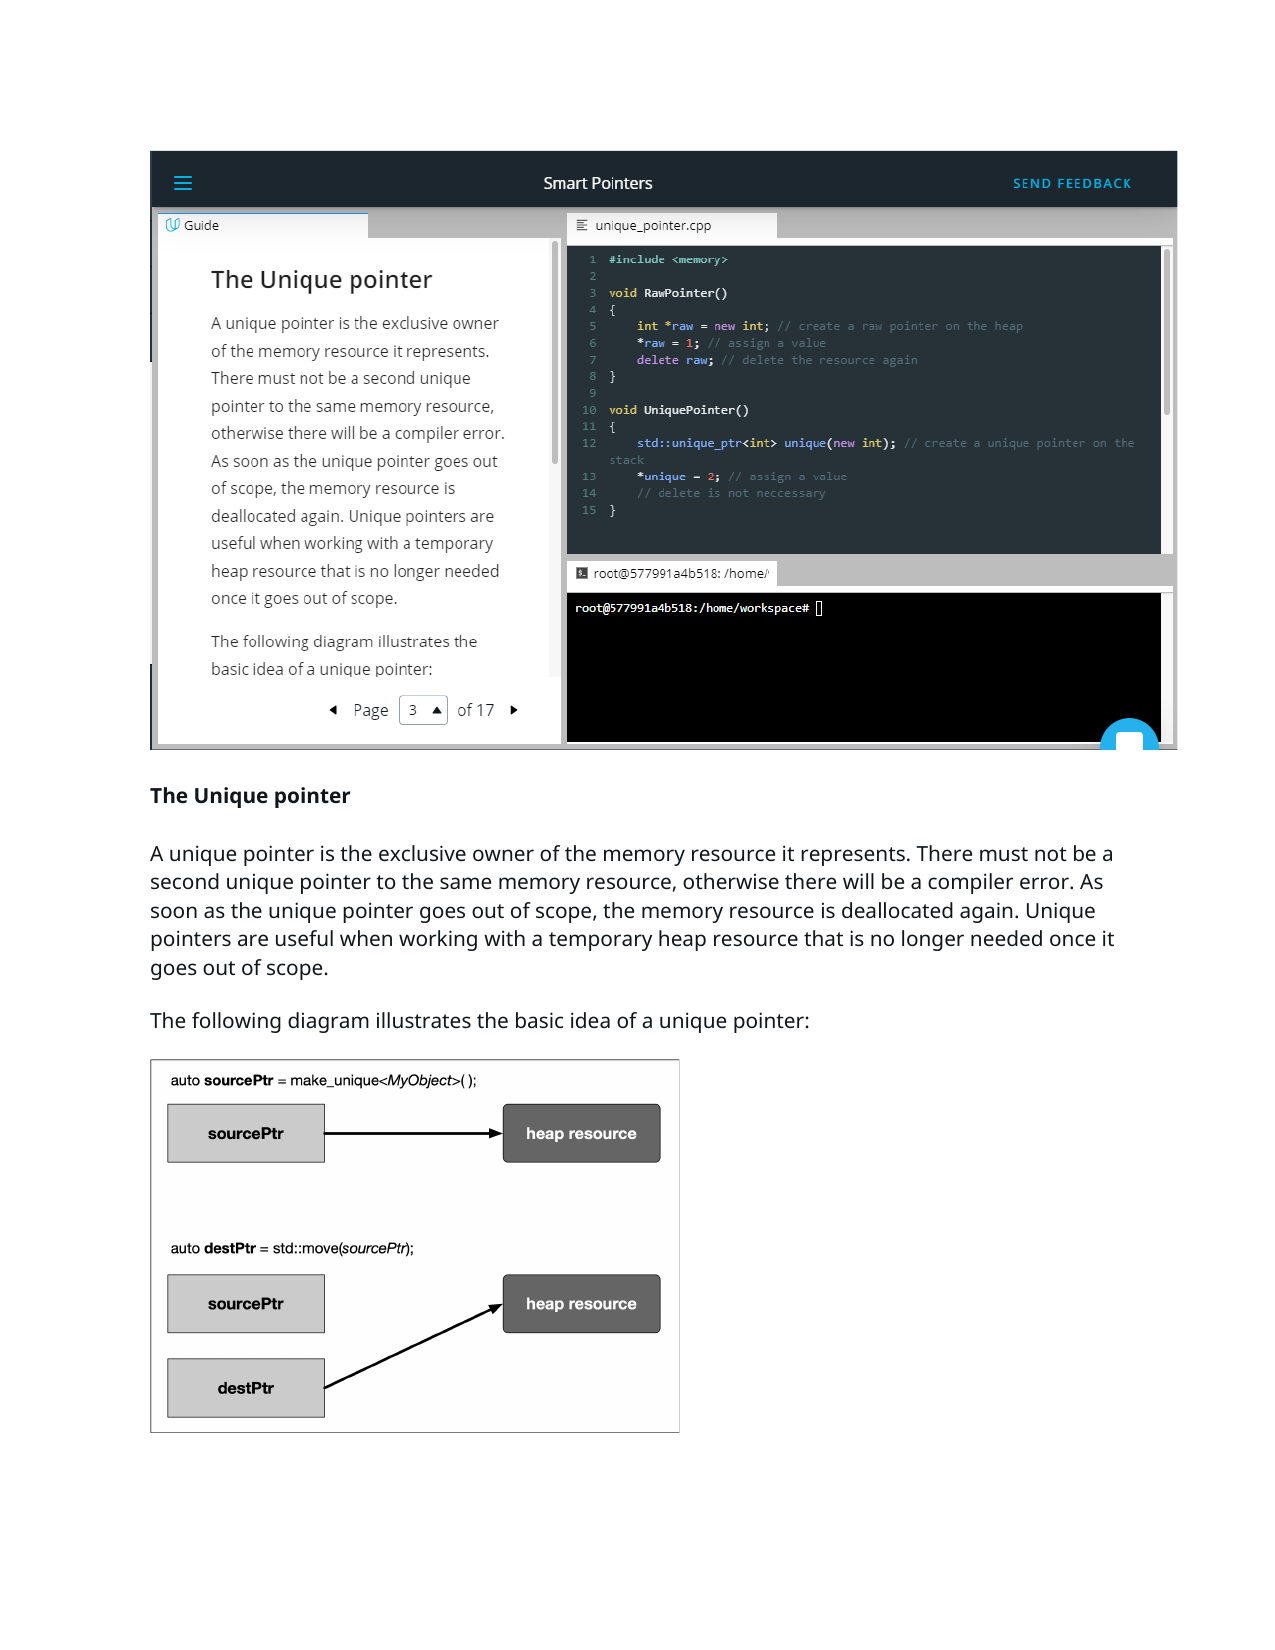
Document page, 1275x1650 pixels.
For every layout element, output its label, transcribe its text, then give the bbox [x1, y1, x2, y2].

text A unique pointer is the exclusive owner of the memory resource it represents. There must not be a second unique pointer to the same memory resource, otherwise there will be a compiler error. As soon as the unique pointer goes out of scope, the memory resource is deallocated again. Unique pointers are useful when working with a temporary heap resource that is no longer needed once it goes out of scope. [150, 839, 1125, 981]
text The following diagram illustrates the basic idea of a unique pointer: [150, 1006, 1125, 1034]
text The Unique pointer [150, 781, 1125, 810]
picture [150, 150, 1178, 750]
picture [150, 1059, 680, 1433]
